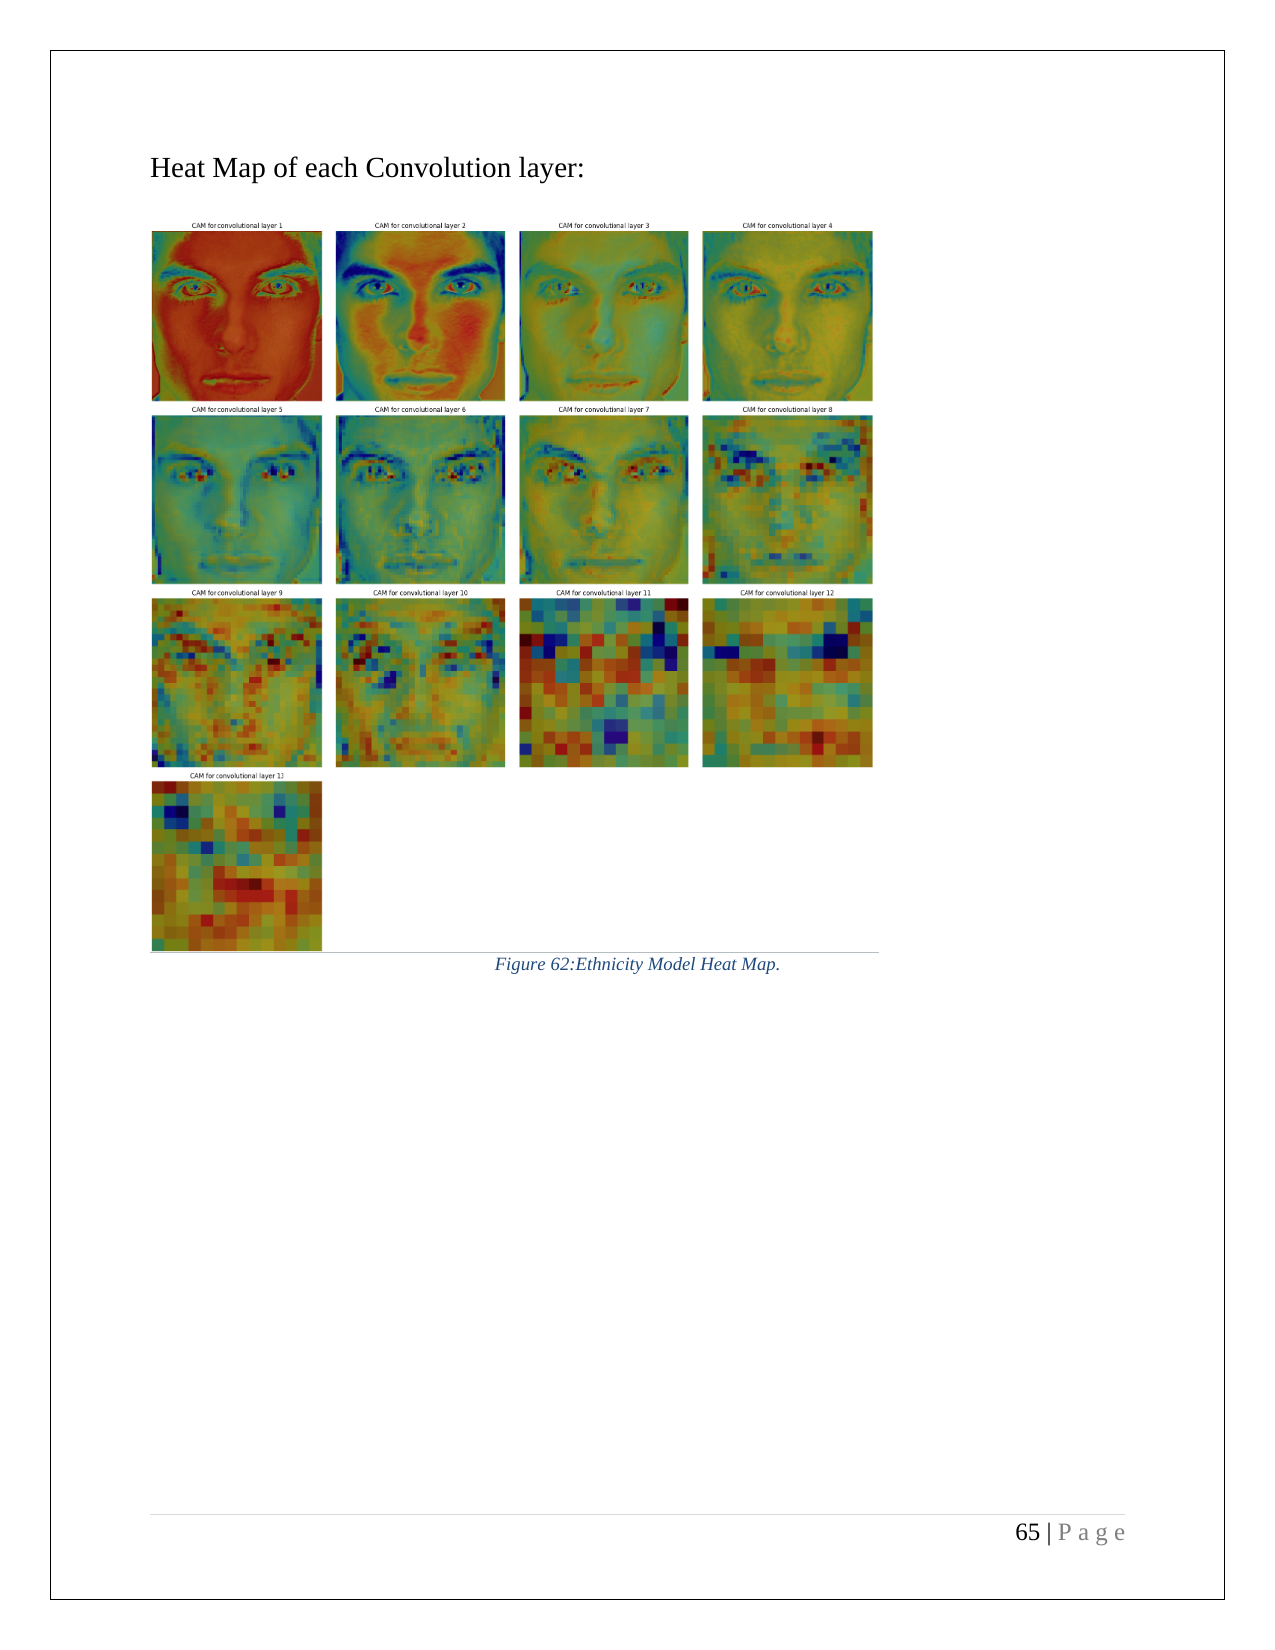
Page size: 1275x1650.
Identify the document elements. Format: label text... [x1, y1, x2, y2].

picture [150, 217, 879, 953]
text Heat Map of each Convolution layer: [150, 150, 1125, 183]
